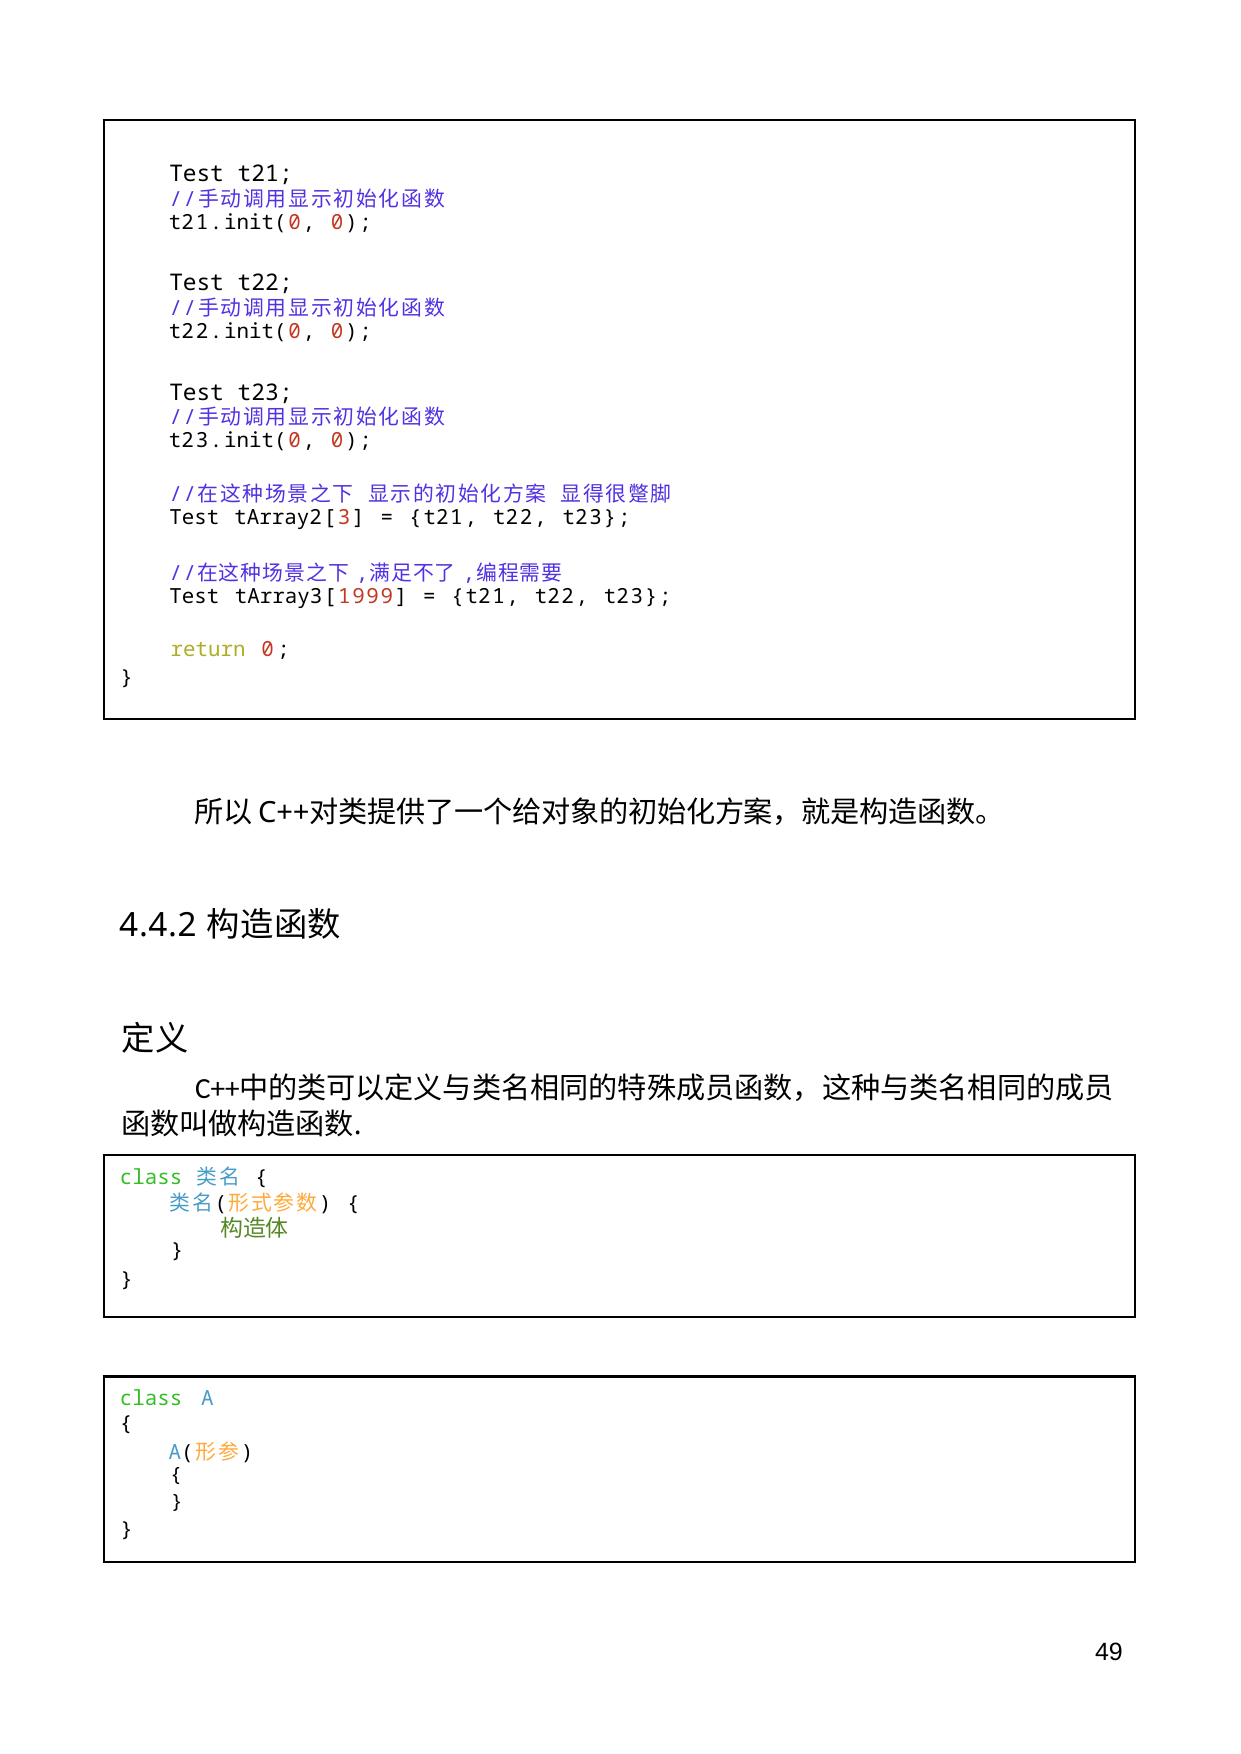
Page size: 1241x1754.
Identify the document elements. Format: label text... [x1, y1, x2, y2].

text 所以C++对类提供了一个给对象的初始化方案，就是构造函数。 [194, 791, 1137, 831]
table_header class A { A(形参) { } } [105, 1378, 1134, 1561]
text 4.4.2 构造函数 [119, 899, 1137, 946]
text C++中的类可以定义与类名相同的特殊成员函数，这种与类名相同的成员 函数叫做构造函数. [121, 1070, 1114, 1143]
text 定义 [121, 1012, 1137, 1059]
table_header Test t21; //⼿动调⽤显⽰初始化函数 t21.init(0, 0); Test t22; //⼿动调⽤显⽰初始化函数 t22.init(0, 0); Test t23; //⼿动调⽤显⽰初始化函数 t23.init(0, 0); //在这种场景之下 显⽰的初始化⽅案 显得很蹩脚 Test tArray2[3] = {t21, t22, t23}; //在这种场景之下 ,满⾜不了 ,编程需要 Test tArray3[1999] = {t21, t22, t23}; return 0; } [105, 121, 1134, 718]
table_header class 类名 { 类名(形式参数) { 构造体 } } [105, 1156, 1134, 1316]
